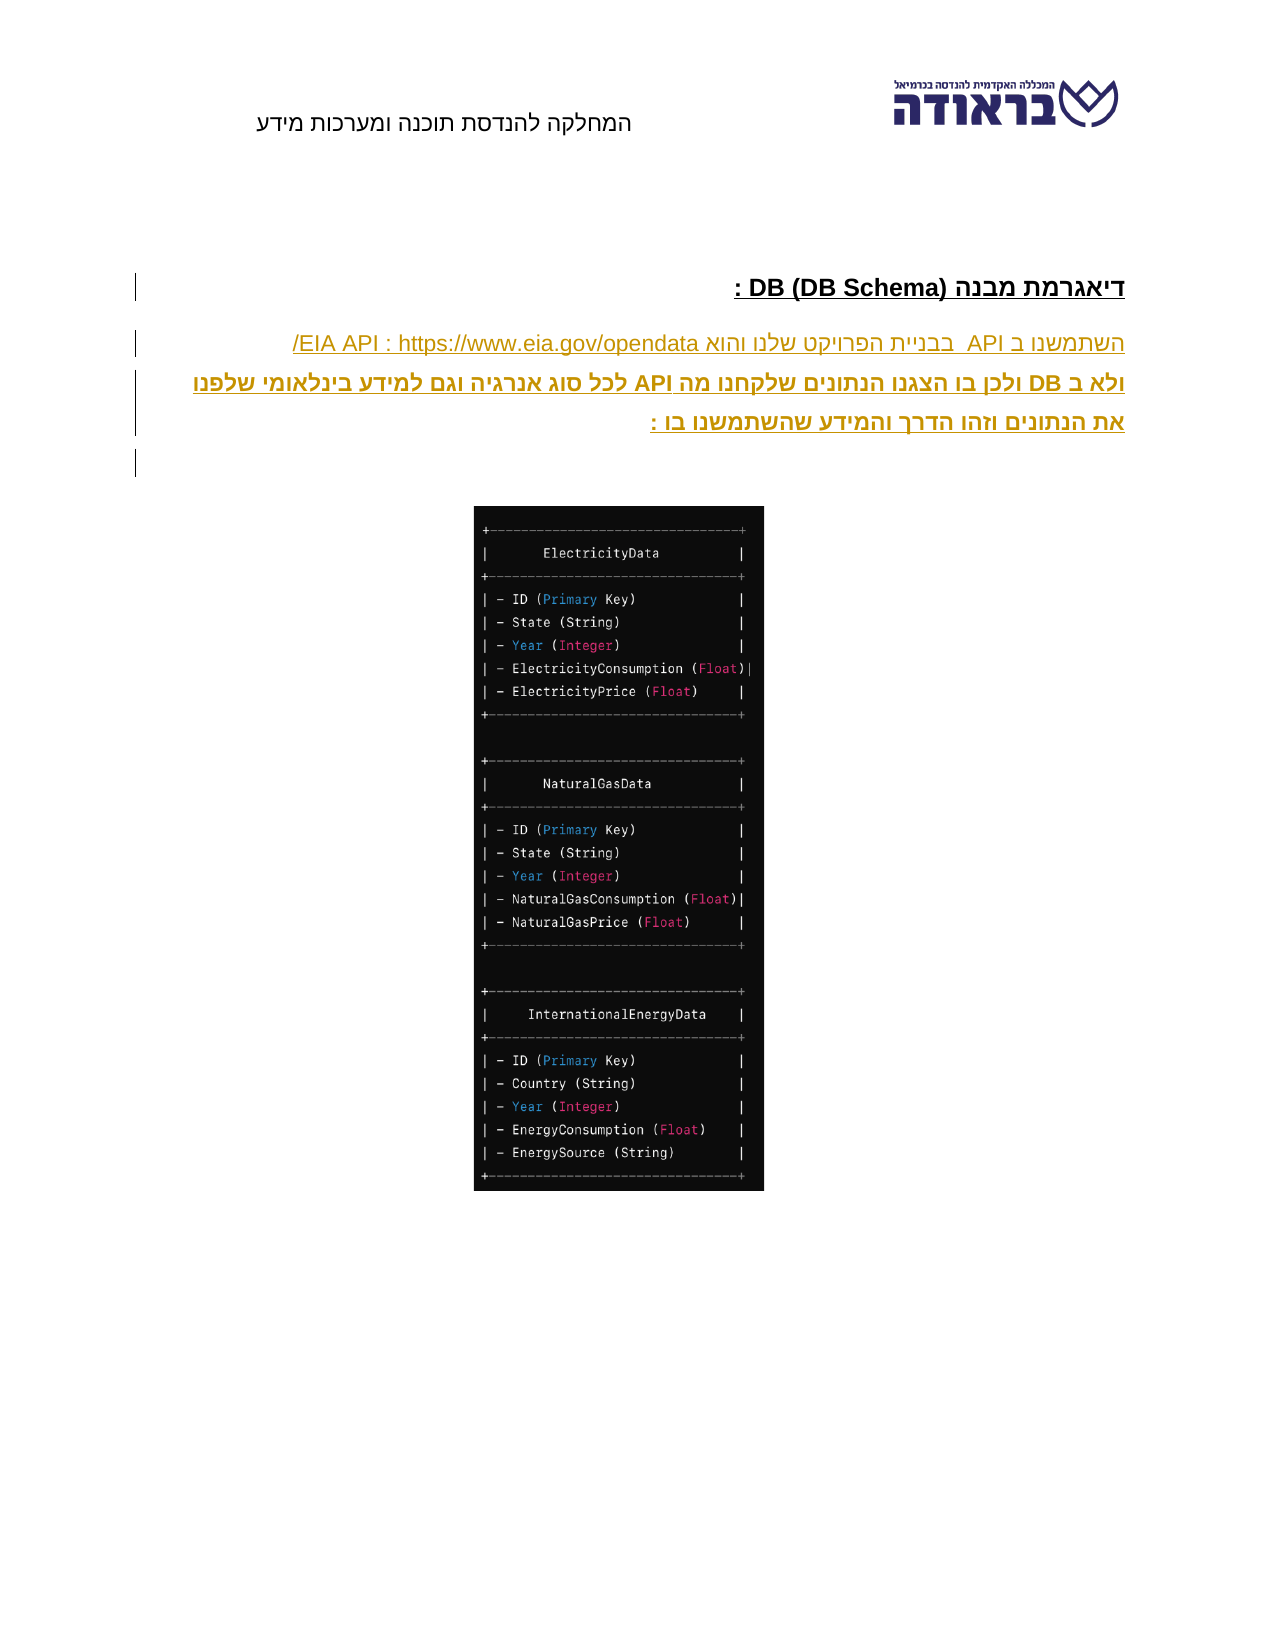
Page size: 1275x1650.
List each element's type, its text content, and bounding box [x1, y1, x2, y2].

text דיאגרמת מבנה DB (DB Schema) : [187, 273, 1125, 301]
picture [887, 75, 1125, 132]
picture [473, 506, 765, 1191]
